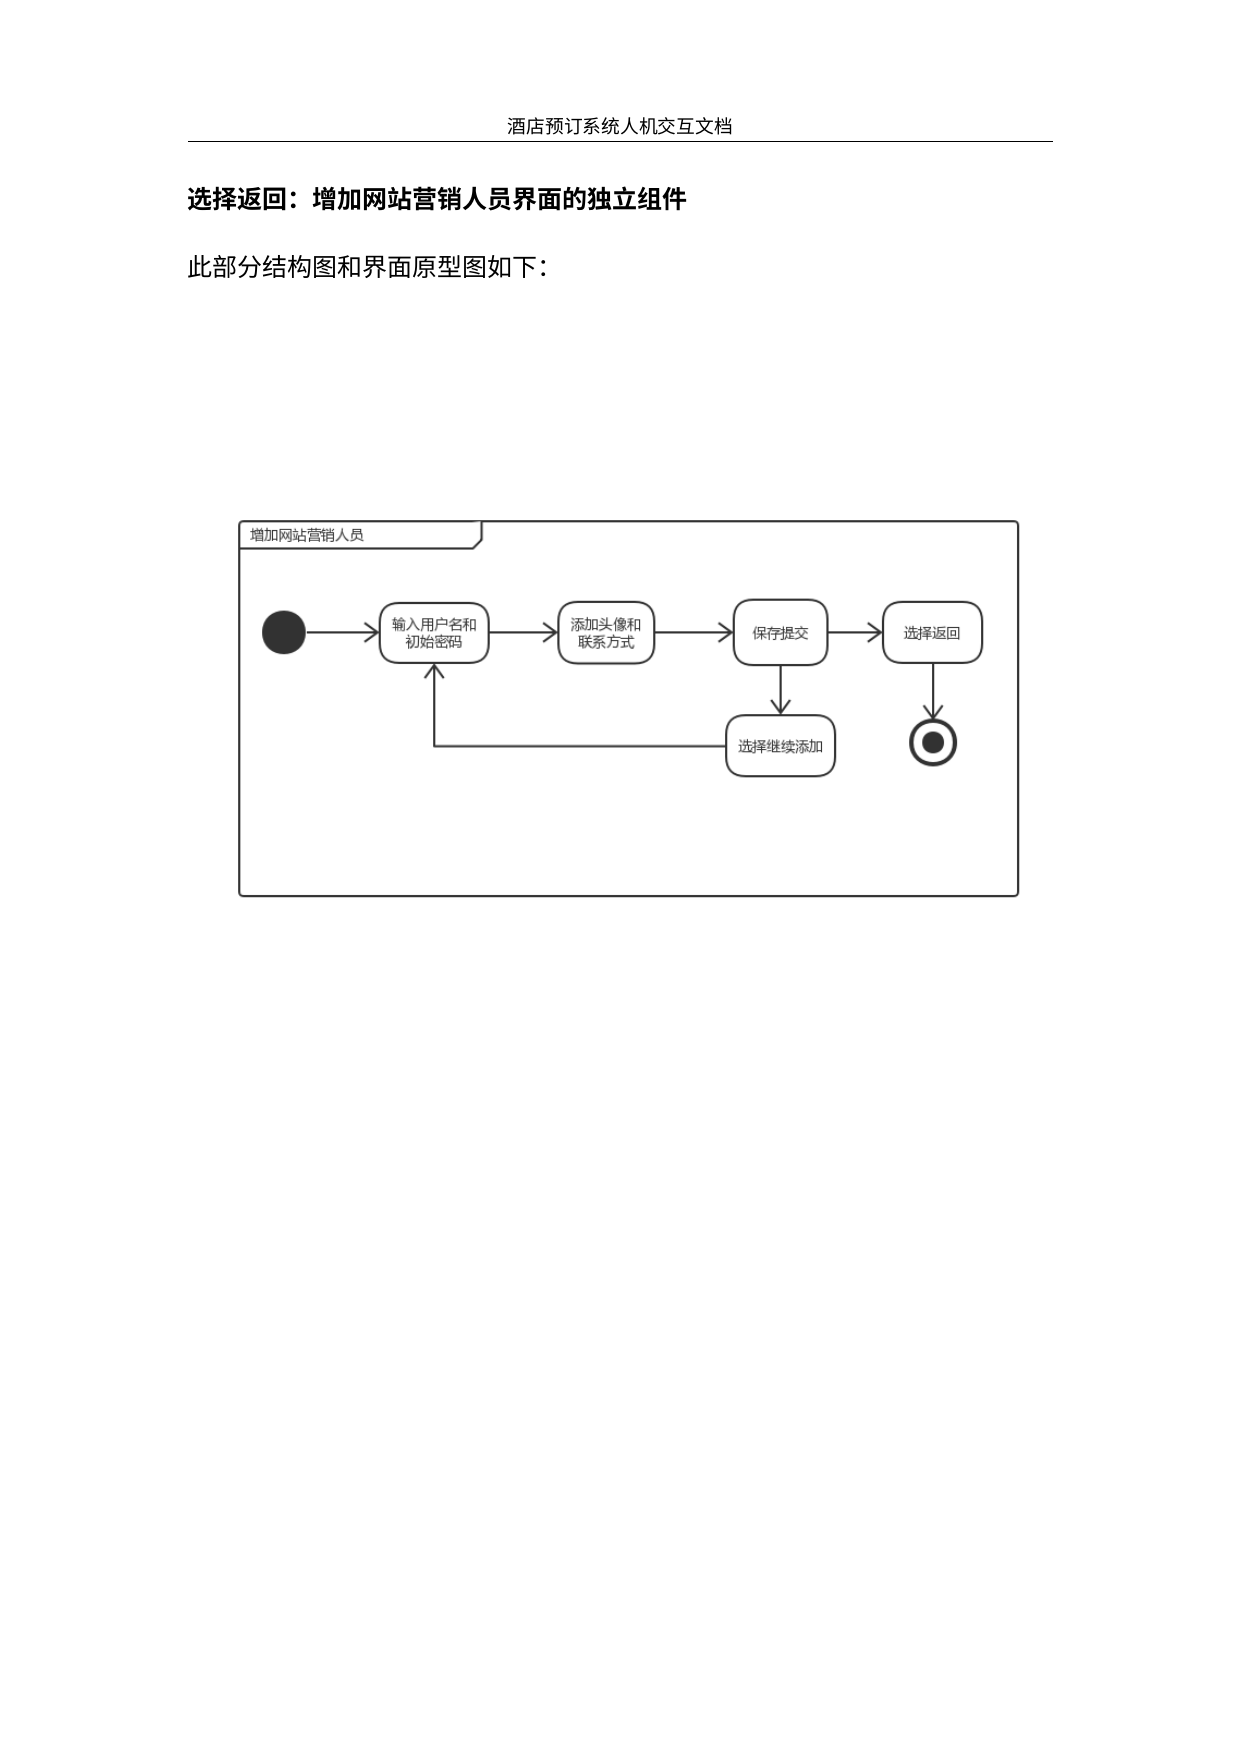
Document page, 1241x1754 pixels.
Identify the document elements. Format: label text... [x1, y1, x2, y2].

text 此部分结构图和界面原型图如下： [187, 232, 1053, 300]
picture [187, 469, 1053, 931]
text 选择返回：增加网站营销人员界面的独立组件 [187, 164, 1053, 232]
